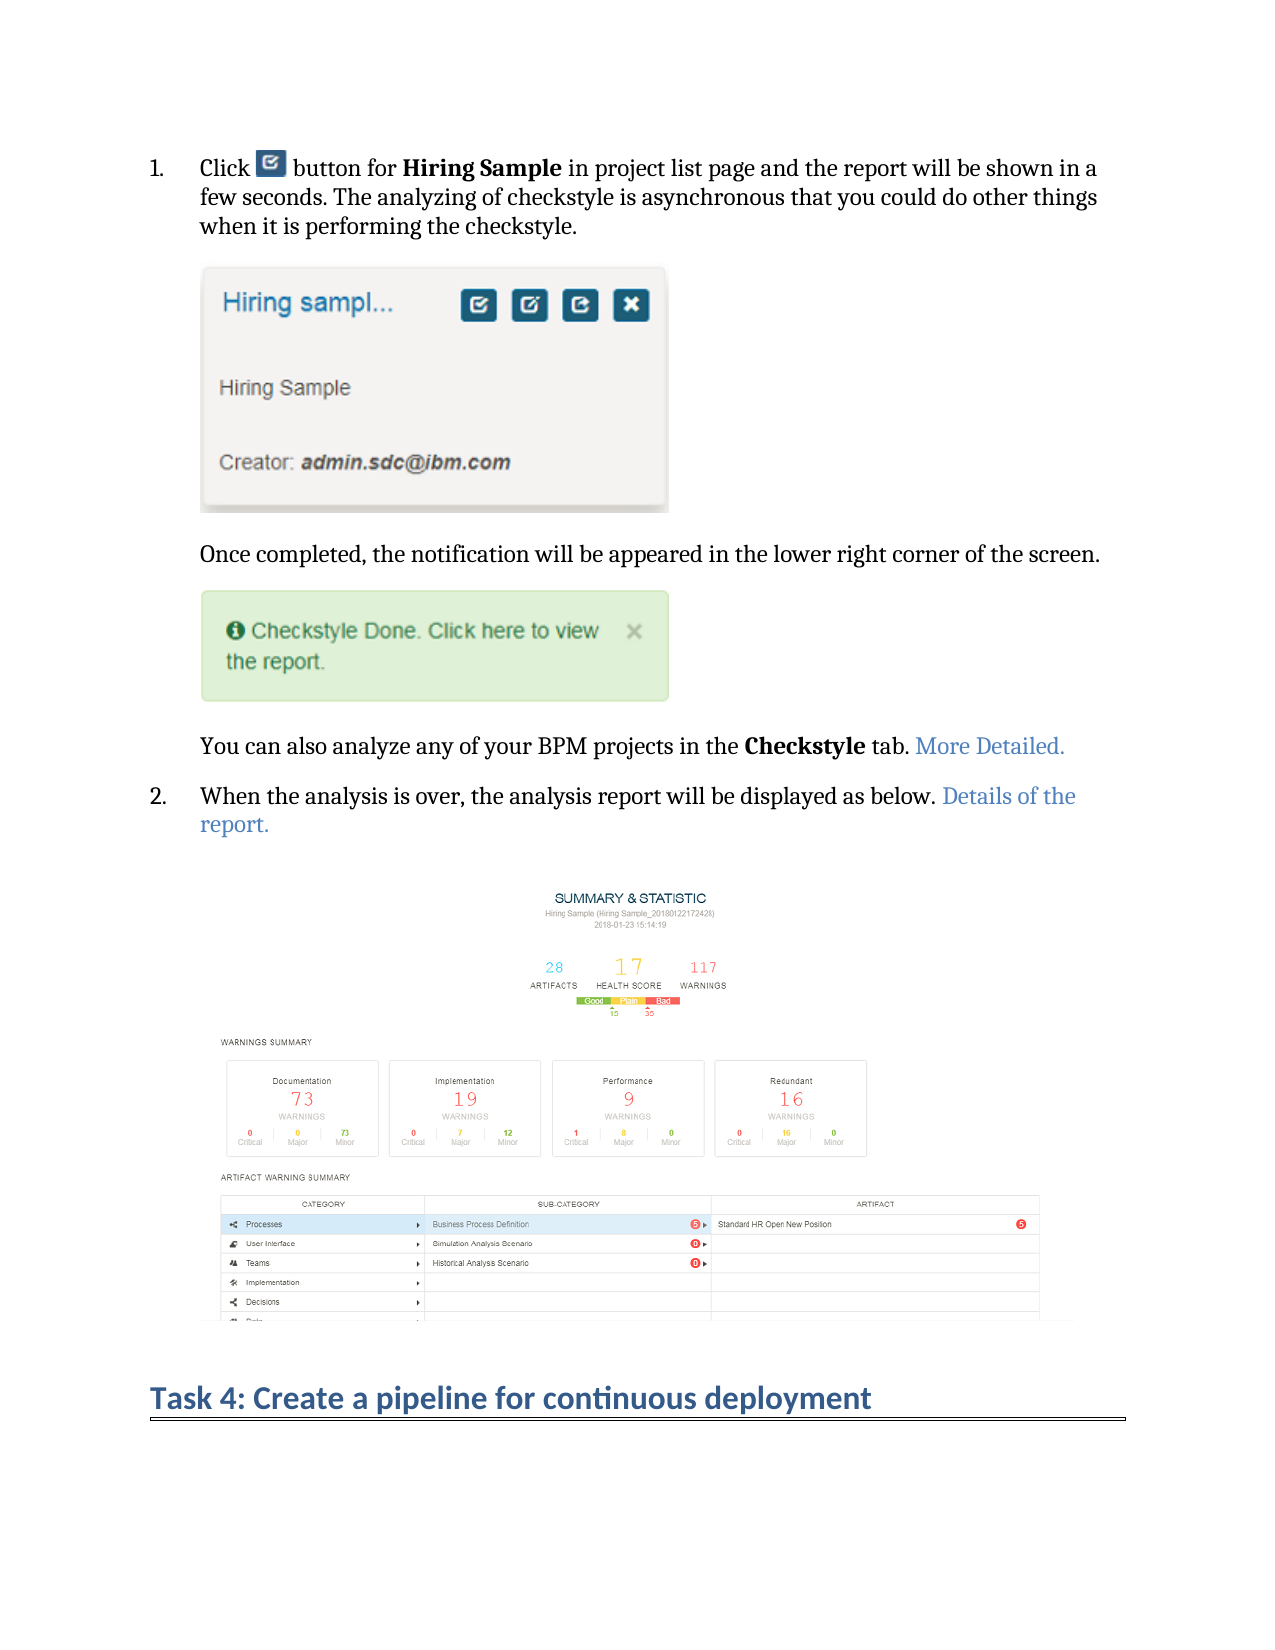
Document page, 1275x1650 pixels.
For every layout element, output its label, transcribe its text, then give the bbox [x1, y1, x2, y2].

list Click button for Hiring Sample in project list page and the report will be shown in a few seconds. The analyzing of checkstyle is asynchronous that you could do other things when it is performing the checkstyle. [150, 150, 1125, 240]
list When the analysis is over, the analysis report will be displayed as below. Details of the report. [150, 782, 1125, 839]
picture [255, 150, 288, 177]
picture [200, 589, 669, 705]
picture [200, 261, 669, 513]
list Once completed, the notification will be appeared in the lower right corner of the screen. [150, 540, 1125, 568]
picture [200, 860, 1075, 1321]
subtitle Task 4: Create a pipeline for continuous deployment [150, 1377, 1125, 1417]
list You can also analyze any of your BPM projects in the Checkstyle tab. More Detailed. [150, 732, 1125, 761]
